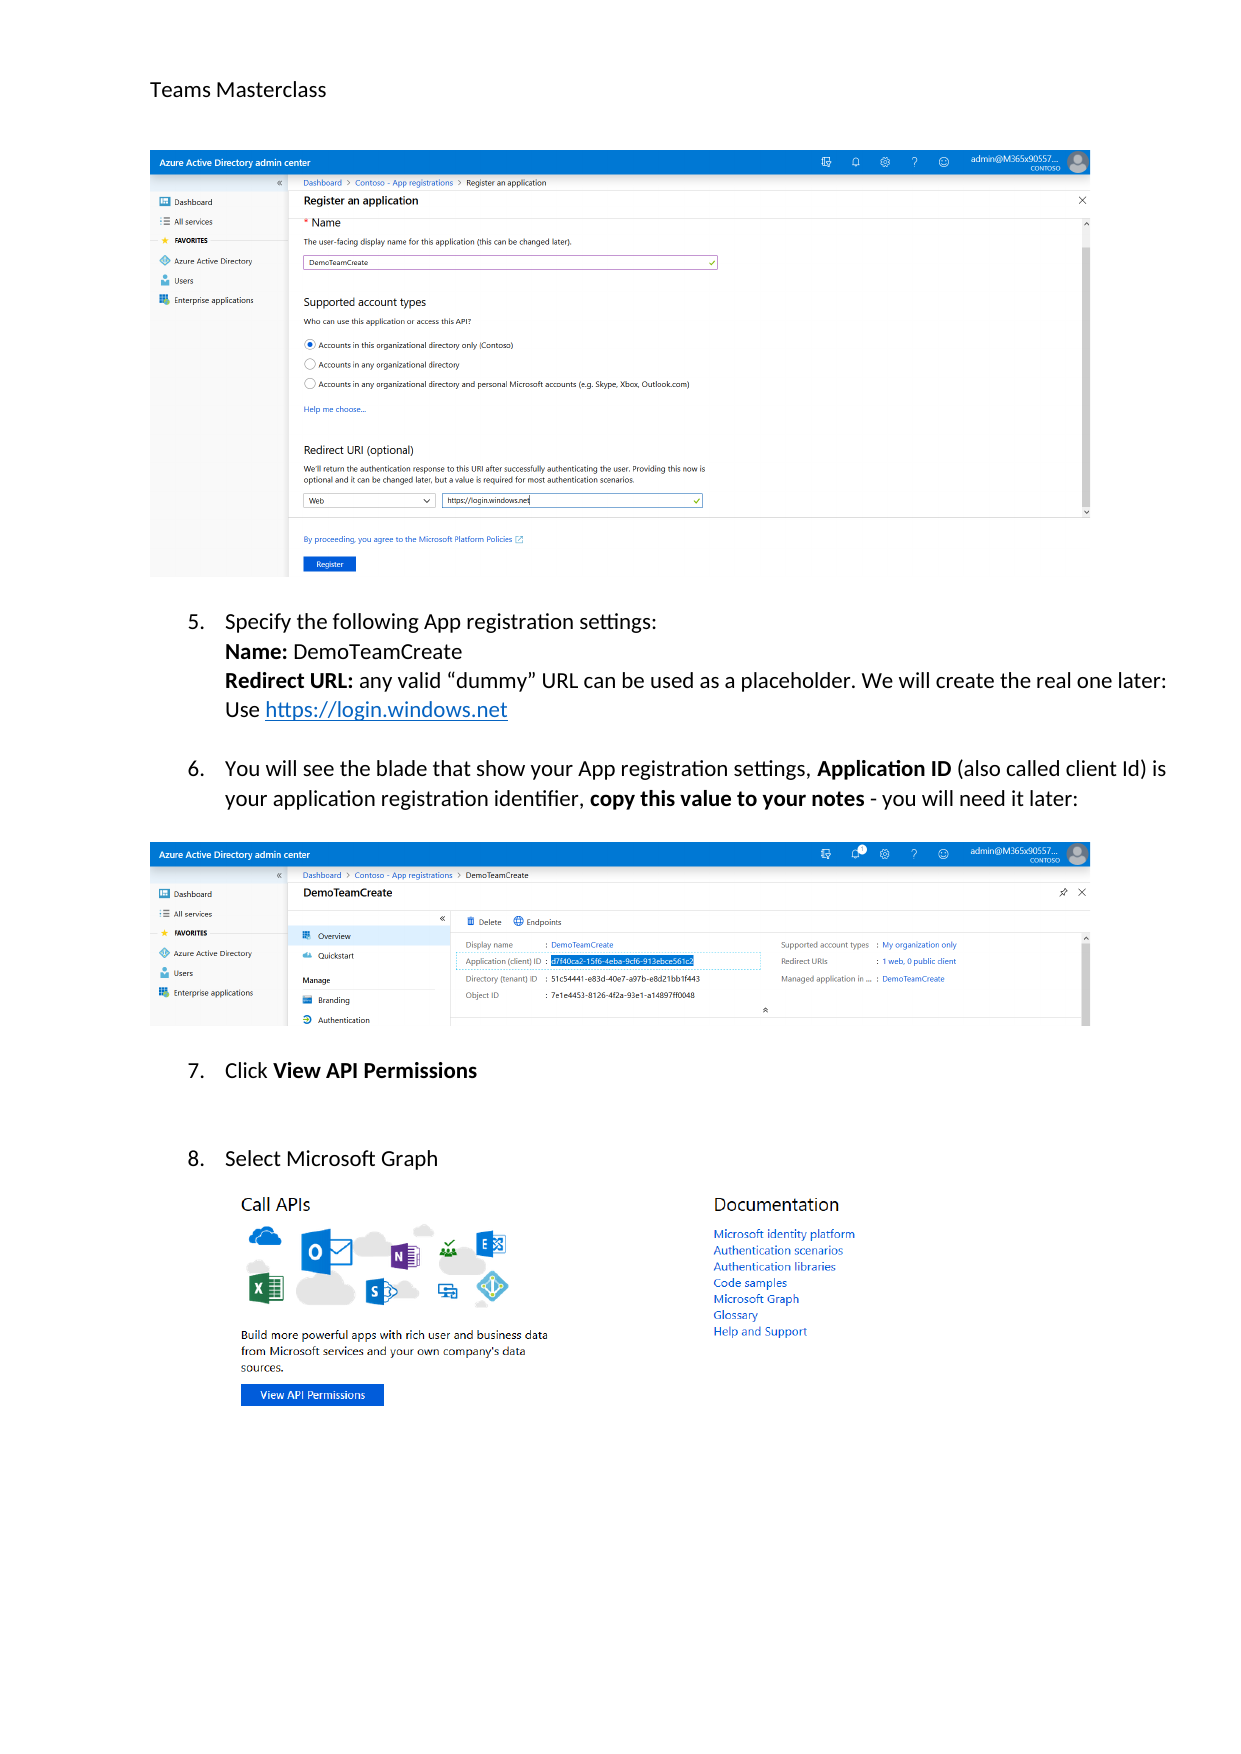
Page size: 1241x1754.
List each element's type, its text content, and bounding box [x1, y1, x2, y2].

picture [150, 842, 1091, 1026]
list Name: DemoTeamCreate [225, 637, 1187, 665]
picture [225, 1173, 1166, 1433]
list Redirect URL: any valid “dummy” URL can be used as a placeholder. We will create the real one later: Use https://login.windows.net [225, 666, 1187, 724]
list You will see the blade that show your App registration settings, Application ID (also called client Id) is your application registration identifier, copy this value to your notes - you will need it later: [187, 754, 1187, 812]
picture [150, 150, 1091, 577]
list Specify the following App registration settings: [187, 607, 1187, 636]
list Click View API Permissions [187, 1056, 1187, 1084]
